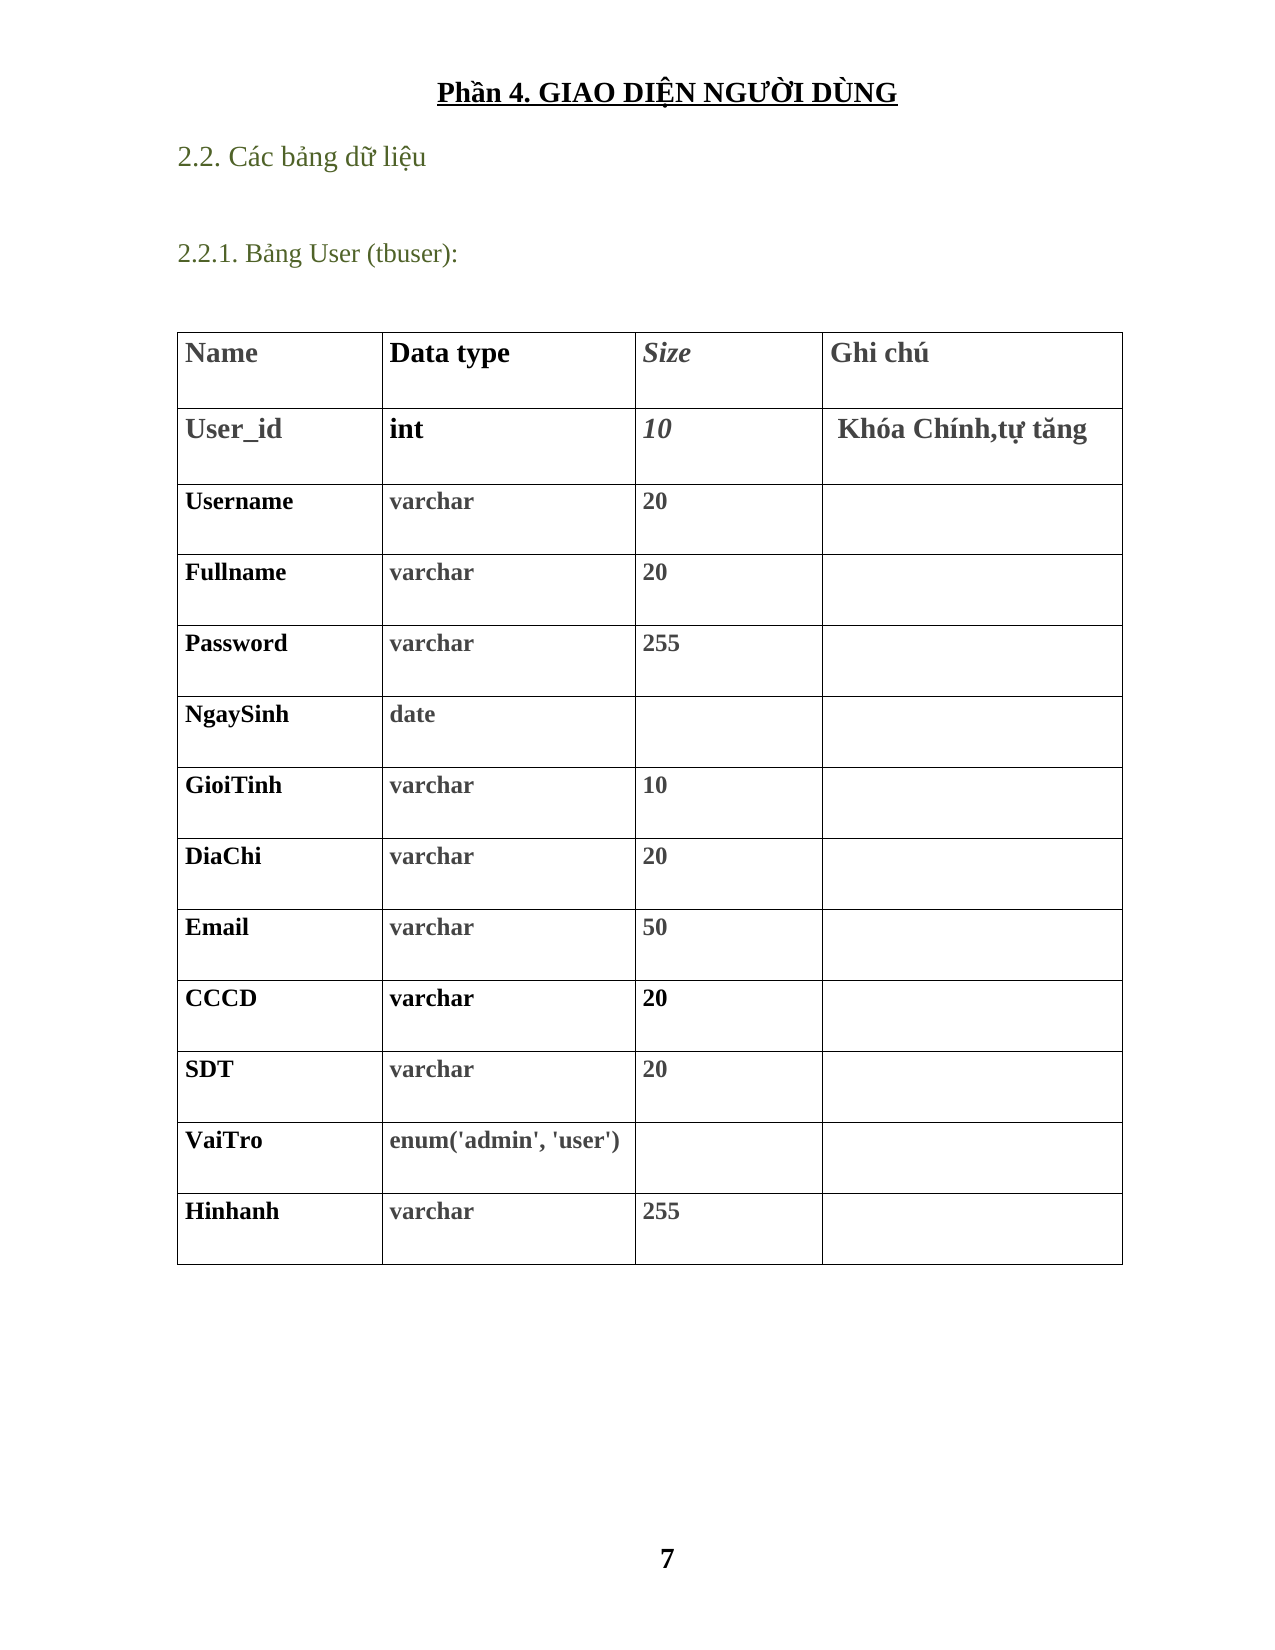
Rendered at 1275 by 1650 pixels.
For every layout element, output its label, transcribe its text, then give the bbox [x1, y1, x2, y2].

table_cell 255 [636, 1194, 822, 1264]
table_cell [823, 1194, 1122, 1264]
table_cell 20 [636, 839, 822, 909]
table_cell varchar [383, 910, 635, 980]
table_cell 20 [636, 555, 822, 625]
table_cell VaiTro [178, 1123, 382, 1193]
table_cell [823, 981, 1122, 1051]
subtitle 2.2.1. Bảng User (tbuser): [177, 237, 1157, 268]
table_cell varchar [383, 768, 635, 838]
table_cell [823, 839, 1122, 909]
table_cell varchar [383, 981, 635, 1051]
table_cell varchar [383, 485, 635, 554]
table_cell 10 [636, 409, 822, 483]
table_cell Username [178, 485, 382, 554]
table_header Ghi chú [823, 333, 1122, 408]
table_cell date [383, 697, 635, 767]
table_cell [823, 1123, 1122, 1193]
table_cell varchar [383, 626, 635, 696]
table_cell 50 [636, 910, 822, 980]
table_cell [823, 1052, 1122, 1122]
table_cell Khóa Chính,tự tăng [823, 409, 1122, 483]
table_cell Password [178, 626, 382, 696]
table_cell [823, 768, 1122, 838]
table_cell [823, 626, 1122, 696]
table_cell 20 [636, 1052, 822, 1122]
table_cell NgaySinh [178, 697, 382, 767]
table_cell 255 [636, 626, 822, 696]
table_cell enum('admin', 'user') [383, 1123, 635, 1193]
table_cell [823, 697, 1122, 767]
table_cell CCCD [178, 981, 382, 1051]
table_cell 10 [636, 768, 822, 838]
subtitle 2.2. Các bảng dữ liệu [177, 139, 1157, 172]
table_cell User_id [178, 409, 382, 483]
table_cell 20 [636, 981, 822, 1051]
table_header Data type [383, 333, 635, 408]
table_cell GioiTinh [178, 768, 382, 838]
table_cell DiaChi [178, 839, 382, 909]
table_cell varchar [383, 839, 635, 909]
table_cell Email [178, 910, 382, 980]
table_cell Fullname [178, 555, 382, 625]
table_cell 20 [636, 485, 822, 554]
table_cell varchar [383, 1194, 635, 1264]
table_header Name [178, 333, 382, 408]
table_cell [823, 910, 1122, 980]
table_cell int [383, 409, 635, 483]
table_cell SDT [178, 1052, 382, 1122]
table_cell varchar [383, 555, 635, 625]
table_cell [823, 485, 1122, 554]
table_cell [636, 697, 822, 767]
table_cell varchar [383, 1052, 635, 1122]
table_cell [823, 555, 1122, 625]
table_cell [636, 1123, 822, 1193]
table_cell Hinhanh [178, 1194, 382, 1264]
table_header Size [636, 333, 822, 408]
